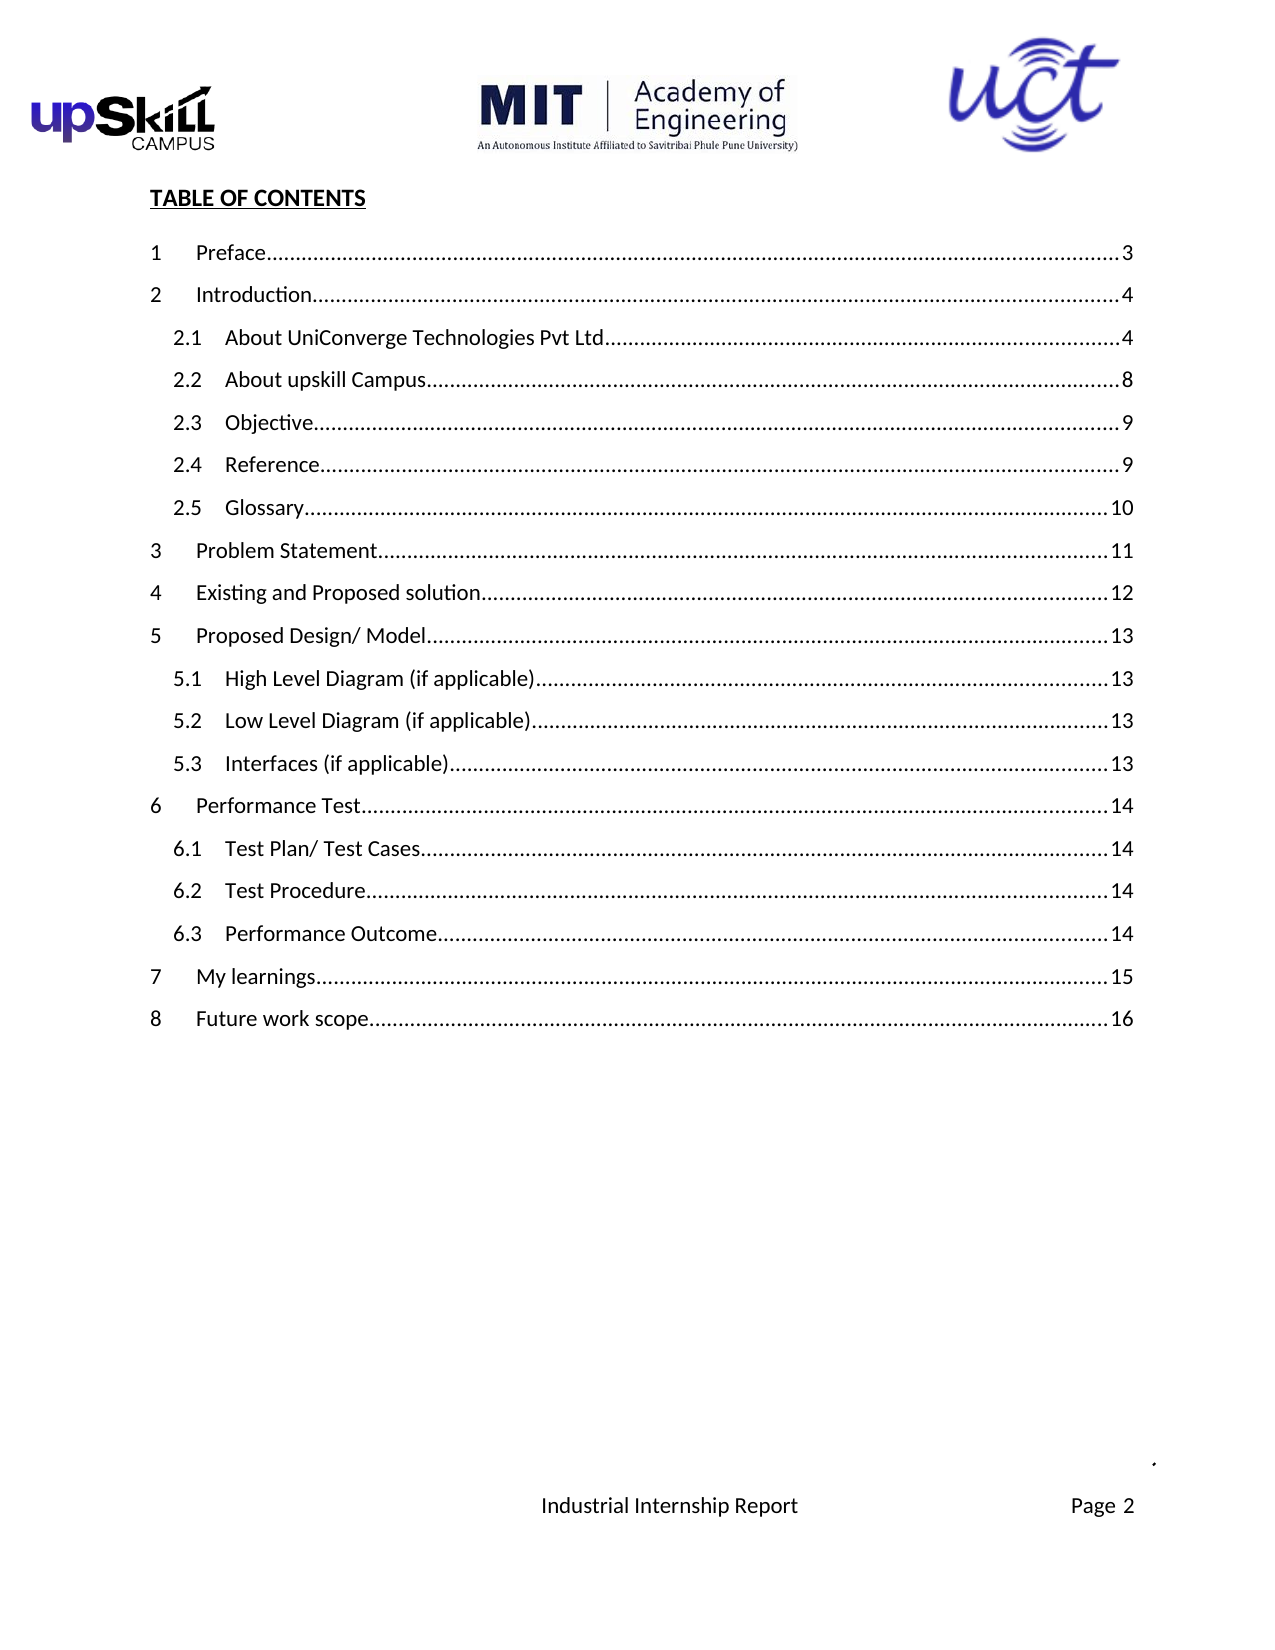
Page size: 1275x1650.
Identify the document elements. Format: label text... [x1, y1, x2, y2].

text TABLE OF CONTENTS [150, 182, 1134, 212]
picture [0, 74, 246, 154]
picture [946, 28, 1125, 154]
picture [477, 75, 798, 154]
